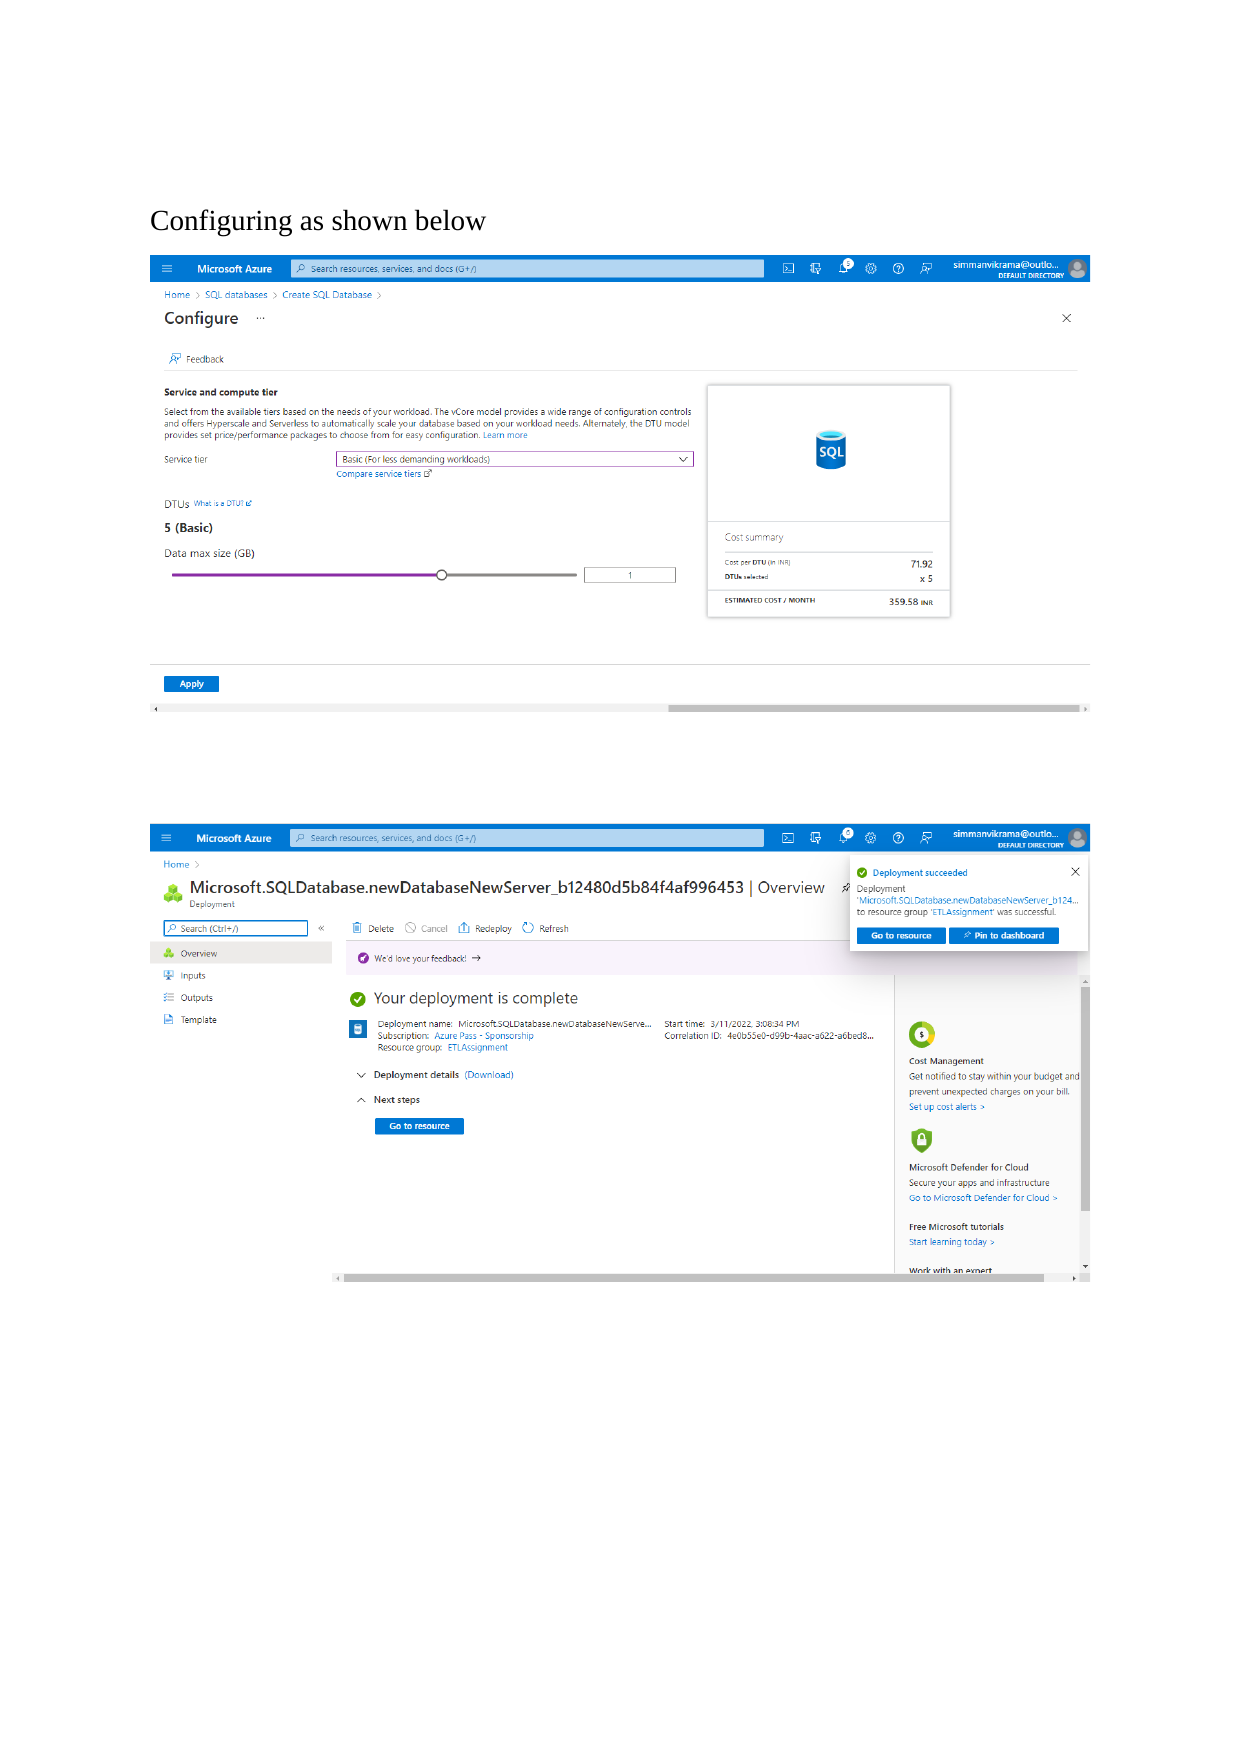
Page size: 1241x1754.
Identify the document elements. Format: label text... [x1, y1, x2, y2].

text Configuring as shown below [150, 203, 1090, 236]
picture [150, 255, 1091, 712]
picture [150, 823, 1091, 1282]
